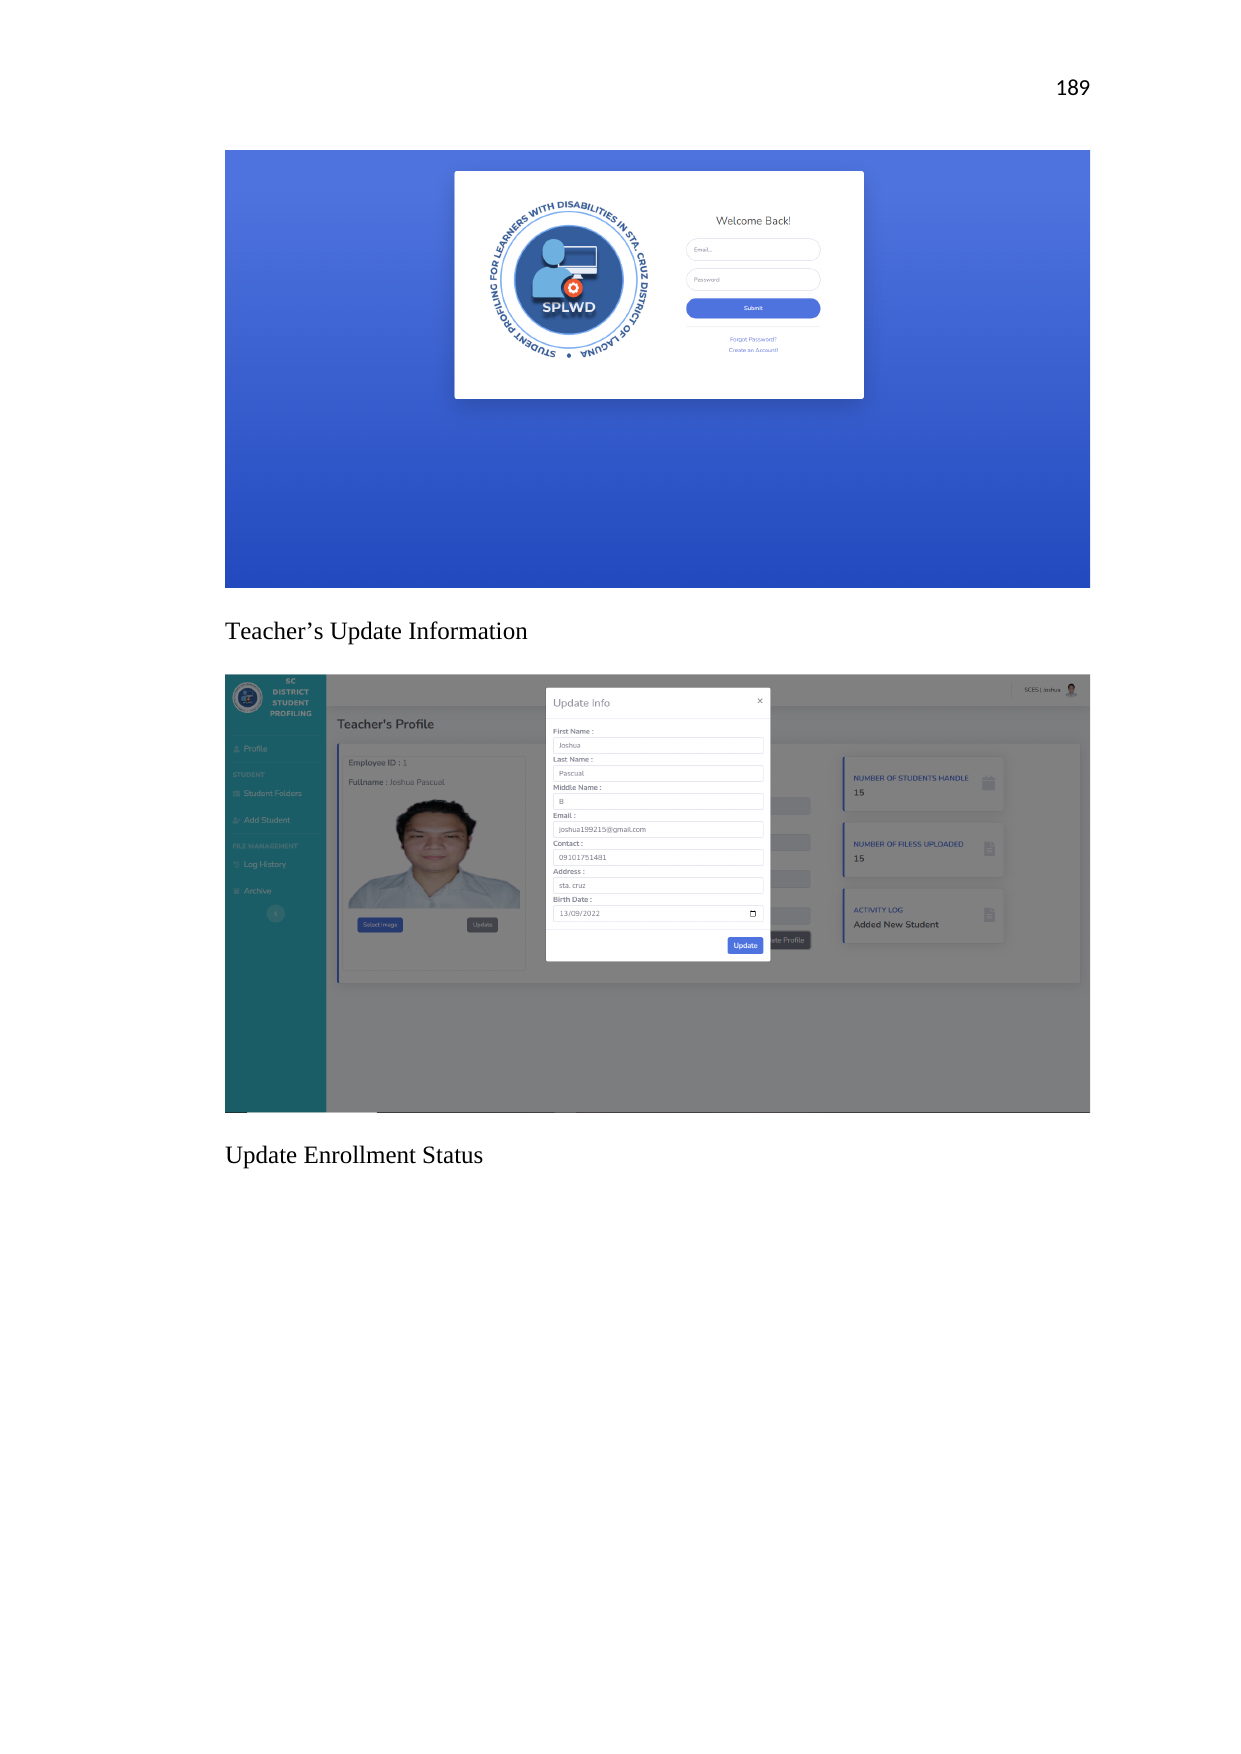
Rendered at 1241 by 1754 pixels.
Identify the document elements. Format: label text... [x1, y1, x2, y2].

picture [225, 150, 1091, 588]
text Update Enrollment Status [225, 1140, 1090, 1169]
text Teacher’s Update Information [225, 616, 1090, 644]
picture [225, 673, 1091, 1113]
